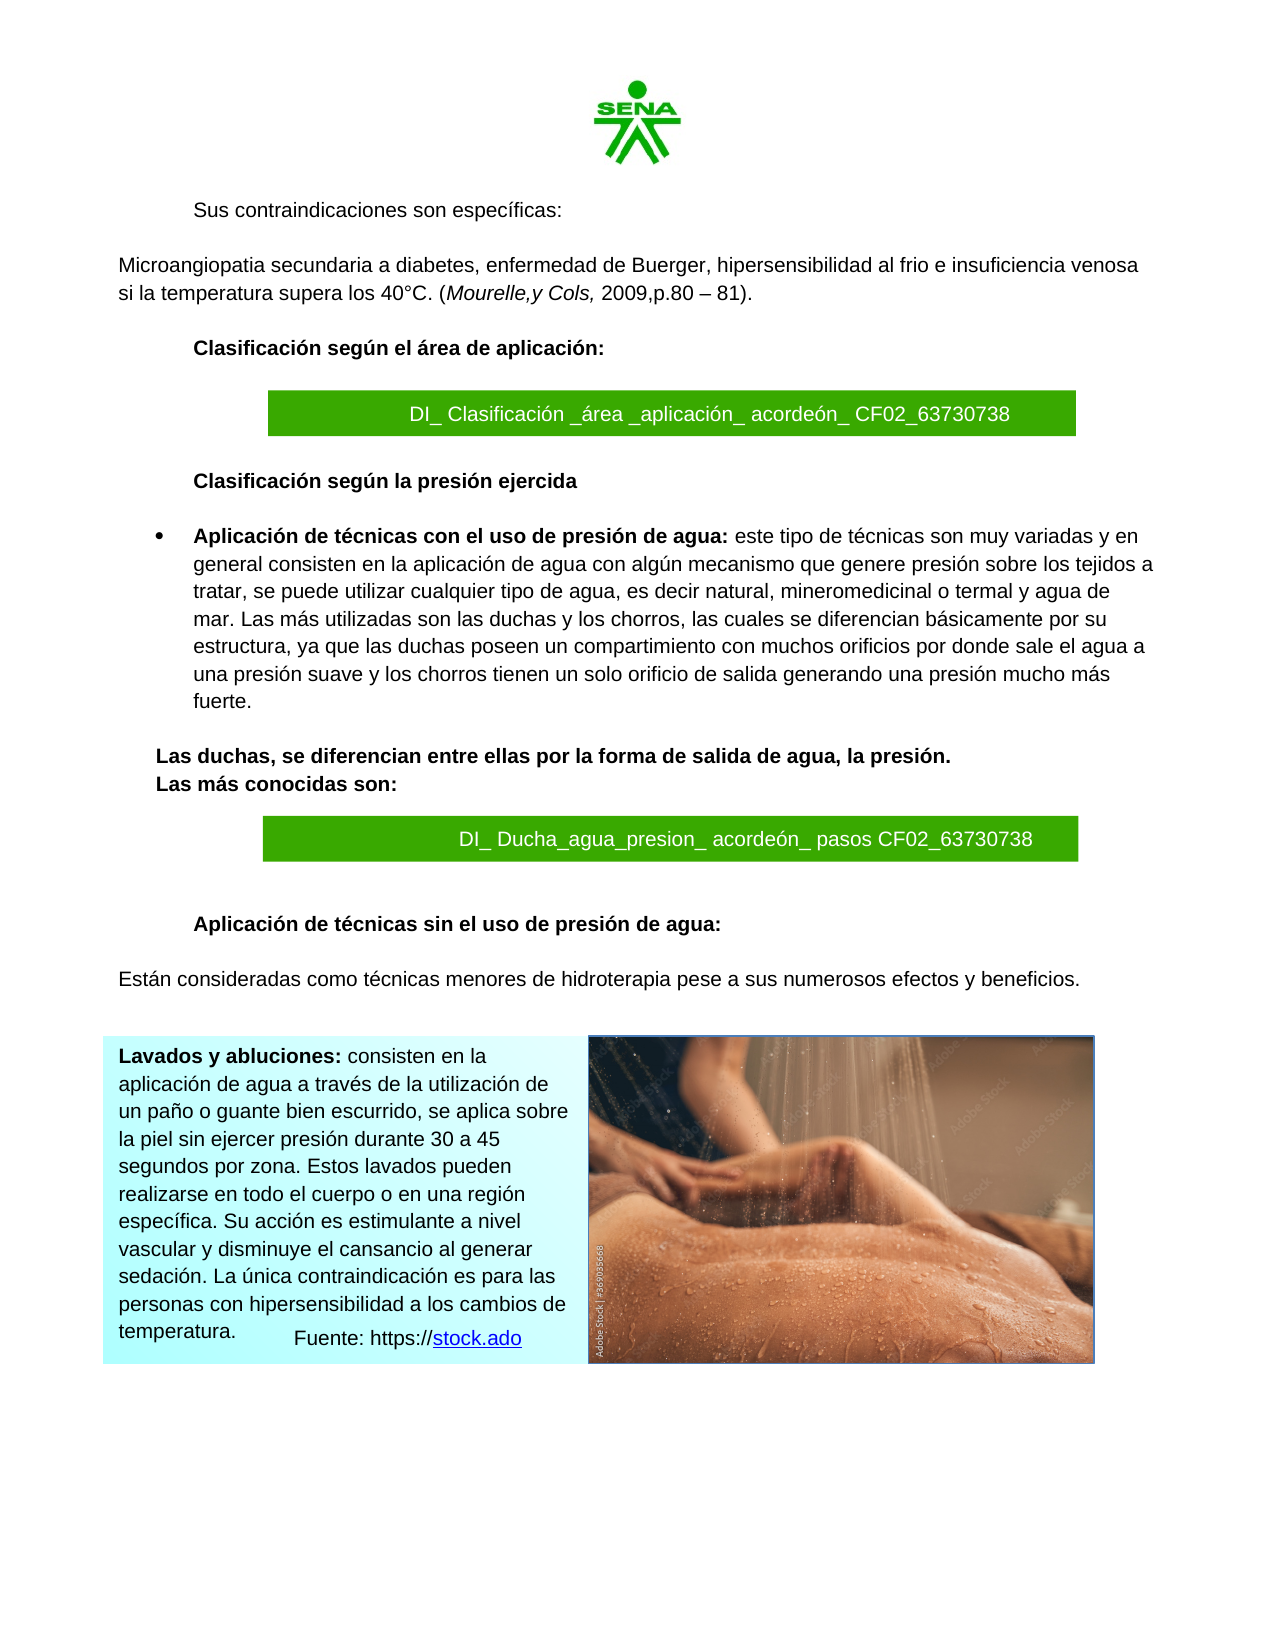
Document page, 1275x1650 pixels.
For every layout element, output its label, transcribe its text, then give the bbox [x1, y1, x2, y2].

text Las más conocidas son: [156, 771, 1157, 795]
picture [588, 75, 687, 172]
text Están consideradas como técnicas menores de hidroterapia pese a sus numerosos efectos y beneficios. [118, 967, 1157, 991]
text Sus contraindicaciones son específicas: [193, 198, 1157, 222]
picture [589, 1037, 1093, 1363]
list Aplicación de técnicas con el uso de presión de agua: este tipo de técnicas son muy variadas y en general consisten en la aplicación de agua con algún mecanismo que genere presión sobre los tejidos a tratar, se puede utilizar cualquier tipo de agua, es decir natural, mineromedicinal o termal y agua de mar. Las más utilizadas son las duchas y los chorros, las cuales se diferencian básicamente por su estructura, ya que las duchas poseen un compartimiento con muchos orificios por donde sale el agua a una presión suave y los chorros tienen un solo orificio de salida generando una presión mucho más fuerte. [156, 524, 1157, 713]
text Clasificación según el área de aplicación: [193, 335, 1157, 359]
text Aplicación de técnicas sin el uso de presión de agua: [193, 912, 1157, 936]
text Clasificación según la presión ejercida [193, 469, 1157, 493]
text Microangiopatia secundaria a diabetes, enfermedad de Buerger, hipersensibilidad al frio e insuficiencia venosa si la temperatura supera los 40°C. (Mourelle,y Cols, 2009,p.80 – 81). [118, 253, 1157, 304]
text Las duchas, se diferencian entre ellas por la forma de salida de agua, la presión. [156, 744, 1157, 768]
